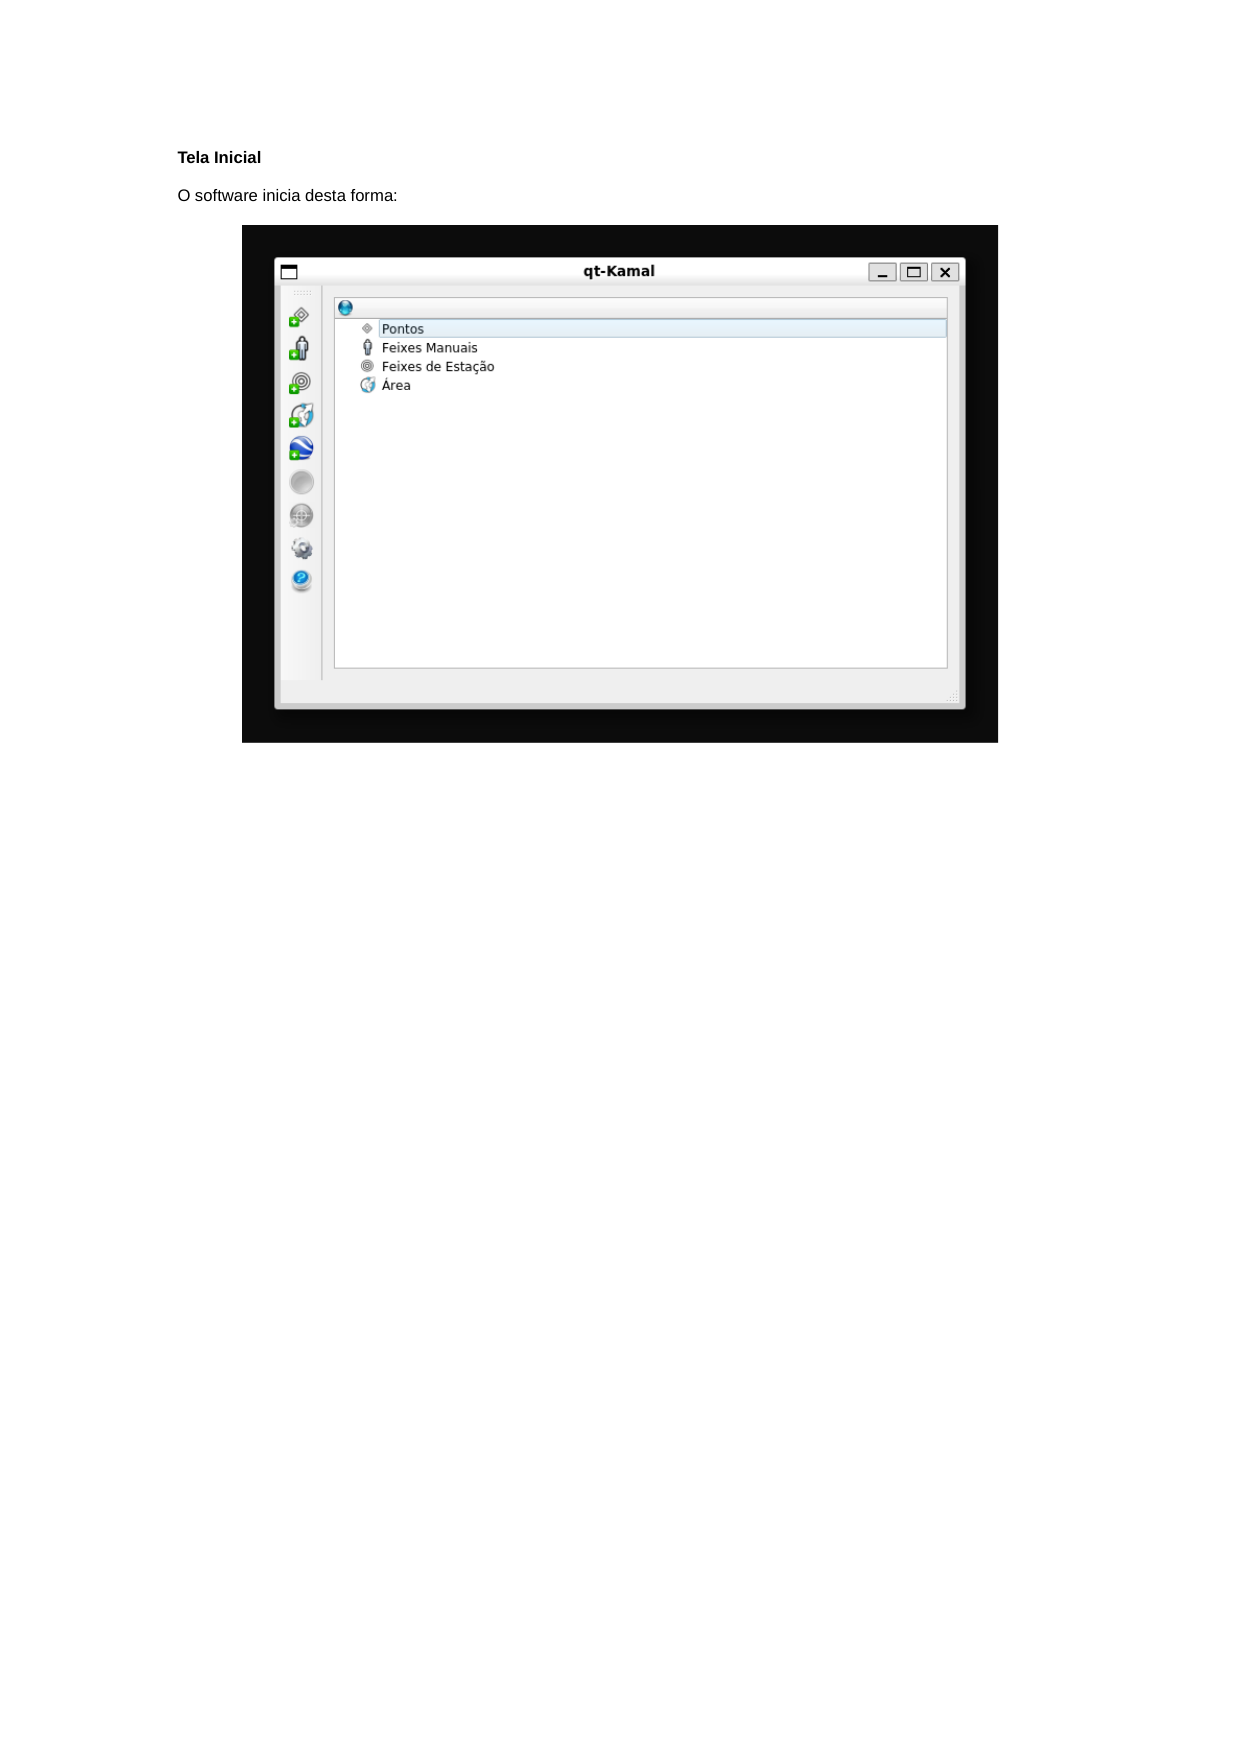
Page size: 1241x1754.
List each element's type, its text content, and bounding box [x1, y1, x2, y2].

text O software inicia desta forma: [177, 186, 1063, 205]
text Tela Inicial [177, 148, 1063, 167]
picture [242, 225, 999, 771]
